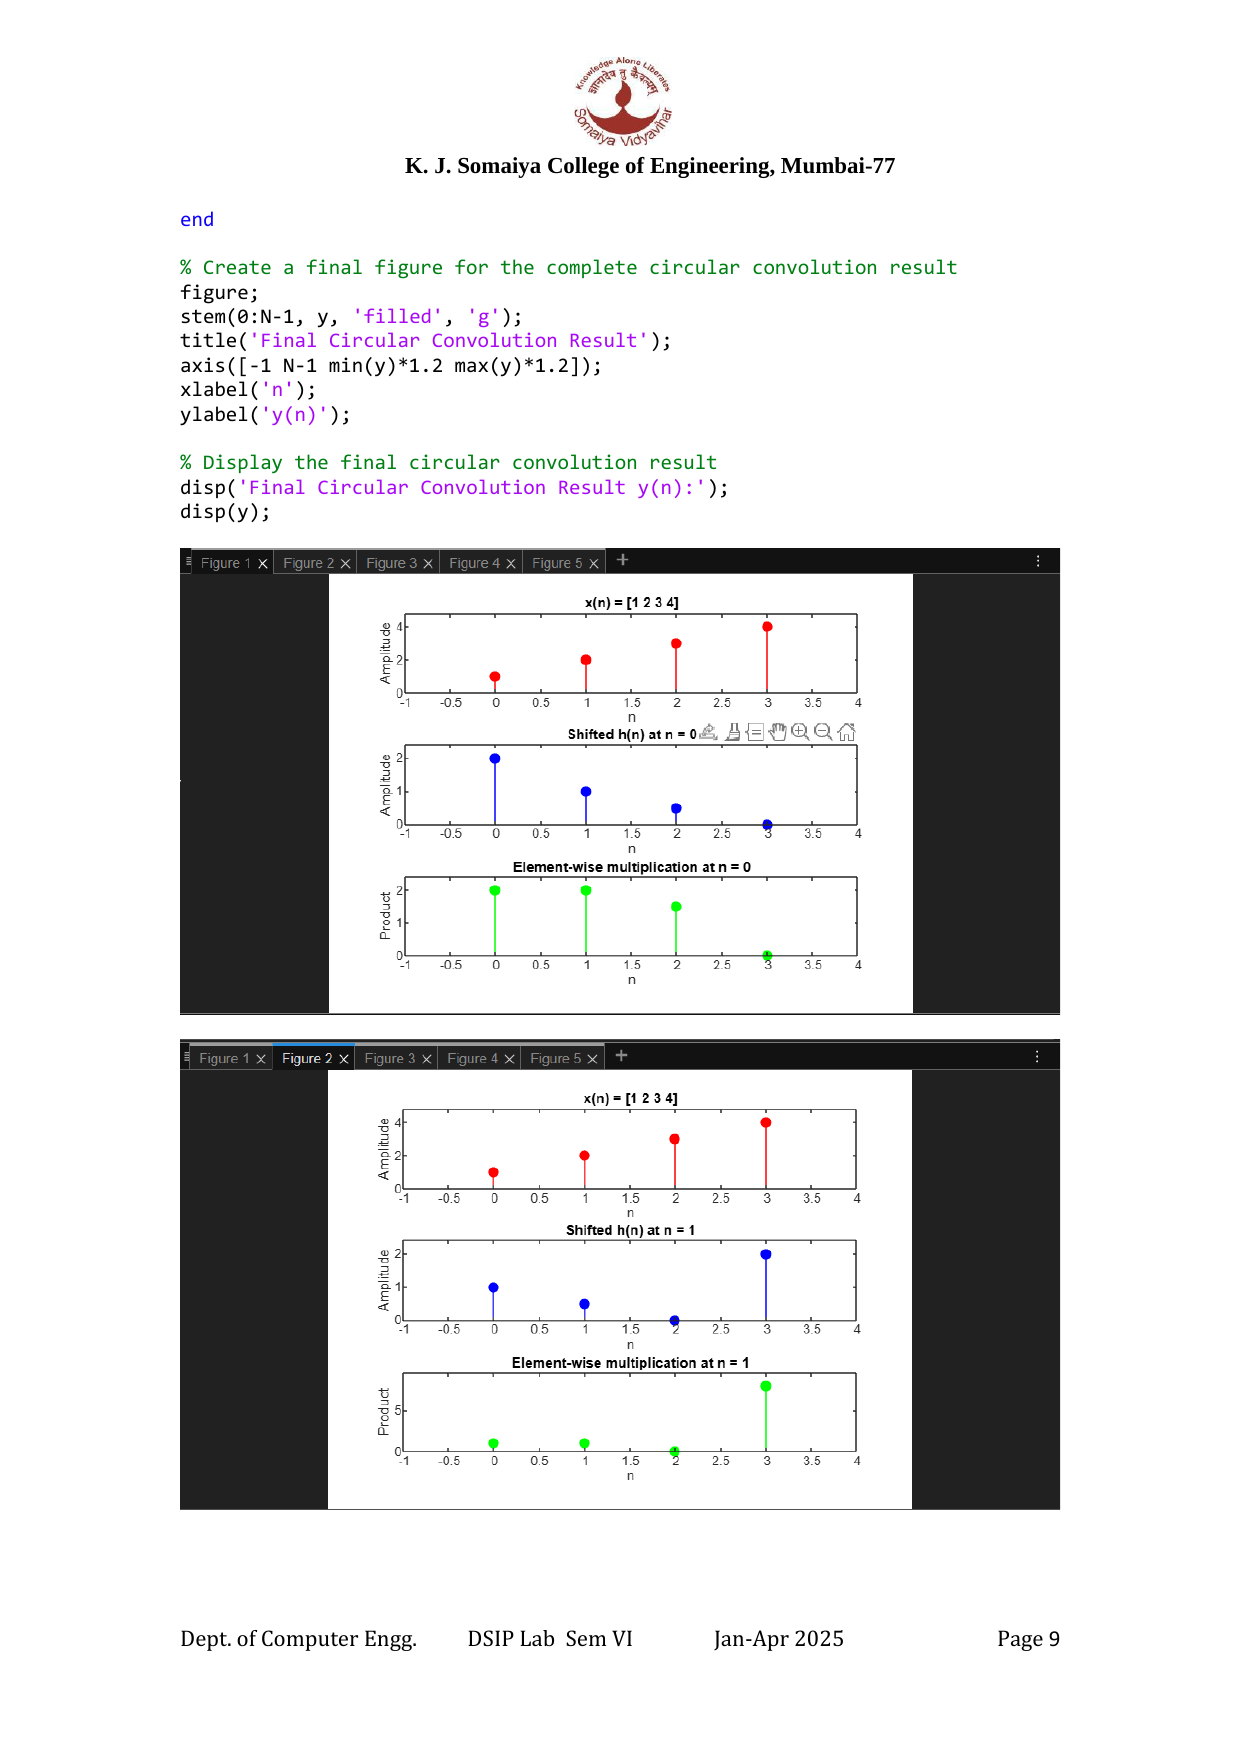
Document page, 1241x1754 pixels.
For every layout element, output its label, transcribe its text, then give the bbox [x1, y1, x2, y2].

text disp(y); [180, 499, 1060, 524]
picture [574, 57, 672, 146]
text ylabel('y(n)'); [180, 402, 1060, 426]
text % Create a final figure for the complete circular convolution result [180, 256, 1060, 280]
text figure; [180, 280, 1060, 304]
text stem(0:N-1, y, 'filled', 'g'); [180, 304, 1060, 329]
text disp('Final Circular Convolution Result y(n):'); [180, 475, 1060, 499]
picture [180, 1039, 1061, 1510]
text % Display the final circular convolution result [180, 451, 1060, 475]
text axis([-1 N-1 min(y)*1.2 max(y)*1.2]); [180, 353, 1060, 378]
picture [180, 548, 1061, 1015]
text xlabel('n'); [180, 378, 1060, 402]
text title('Final Circular Convolution Result'); [180, 329, 1060, 353]
text end [180, 207, 1060, 231]
